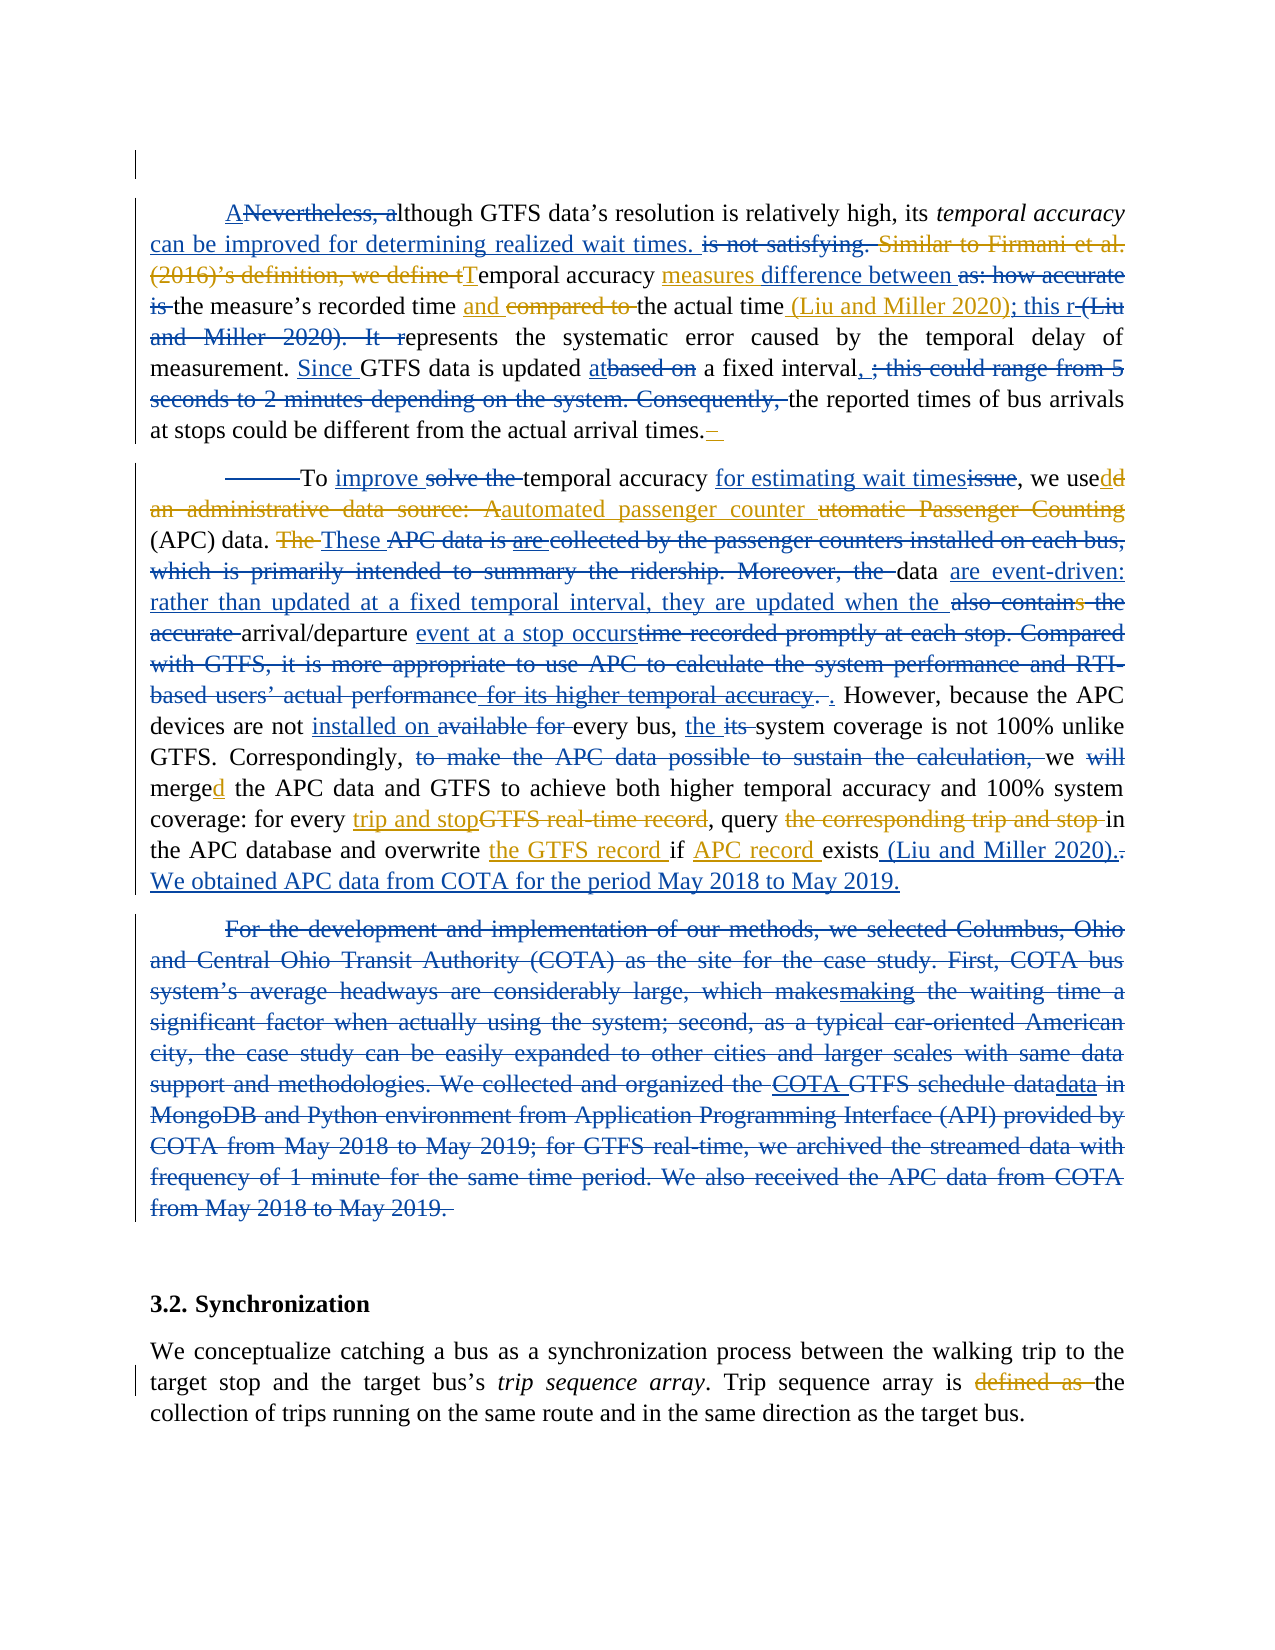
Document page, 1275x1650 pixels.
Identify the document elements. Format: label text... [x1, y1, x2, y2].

text To temporal accuracy , we use (APC) data. data arrival/departure However, because the APC devices are not every bus, system coverage is not 100% unlike GTFS. Correspondingly, we merge the APC data and GTFS to achieve both higher temporal accuracy and 100% system coverage: for every , query in the APC database and overwrite if exists [150, 463, 1125, 664]
list Synchronization [150, 1289, 1125, 1317]
text lthough GTFS data’s resolution is relatively high, its temporal accuracyemporal accuracy the measure’s recorded time the actual timeepresents the systematic error caused by the temporal delay of measurement. GTFS data is updated a fixed intervalthe reported times of bus arrivals at stops could be different from the actual arrival times. [150, 198, 1125, 444]
text We conceptualize catching a bus as a synchronization process between the walking trip to the target stop and the target bus’s trip sequence array. Trip sequence array is the collection of trips running on the same route and in the same direction as the target bus. [150, 1336, 1125, 1427]
text To temporal accuracy , we use (APC) data. data arrival/departure However, because the APC devices are not every bus, system coverage is not 100% unlike GTFS. Correspondingly, we merge the APC data and GTFS to achieve both higher temporal accuracy and 100% system coverage: for every , query in the APC database and overwrite if exists [150, 666, 1125, 895]
